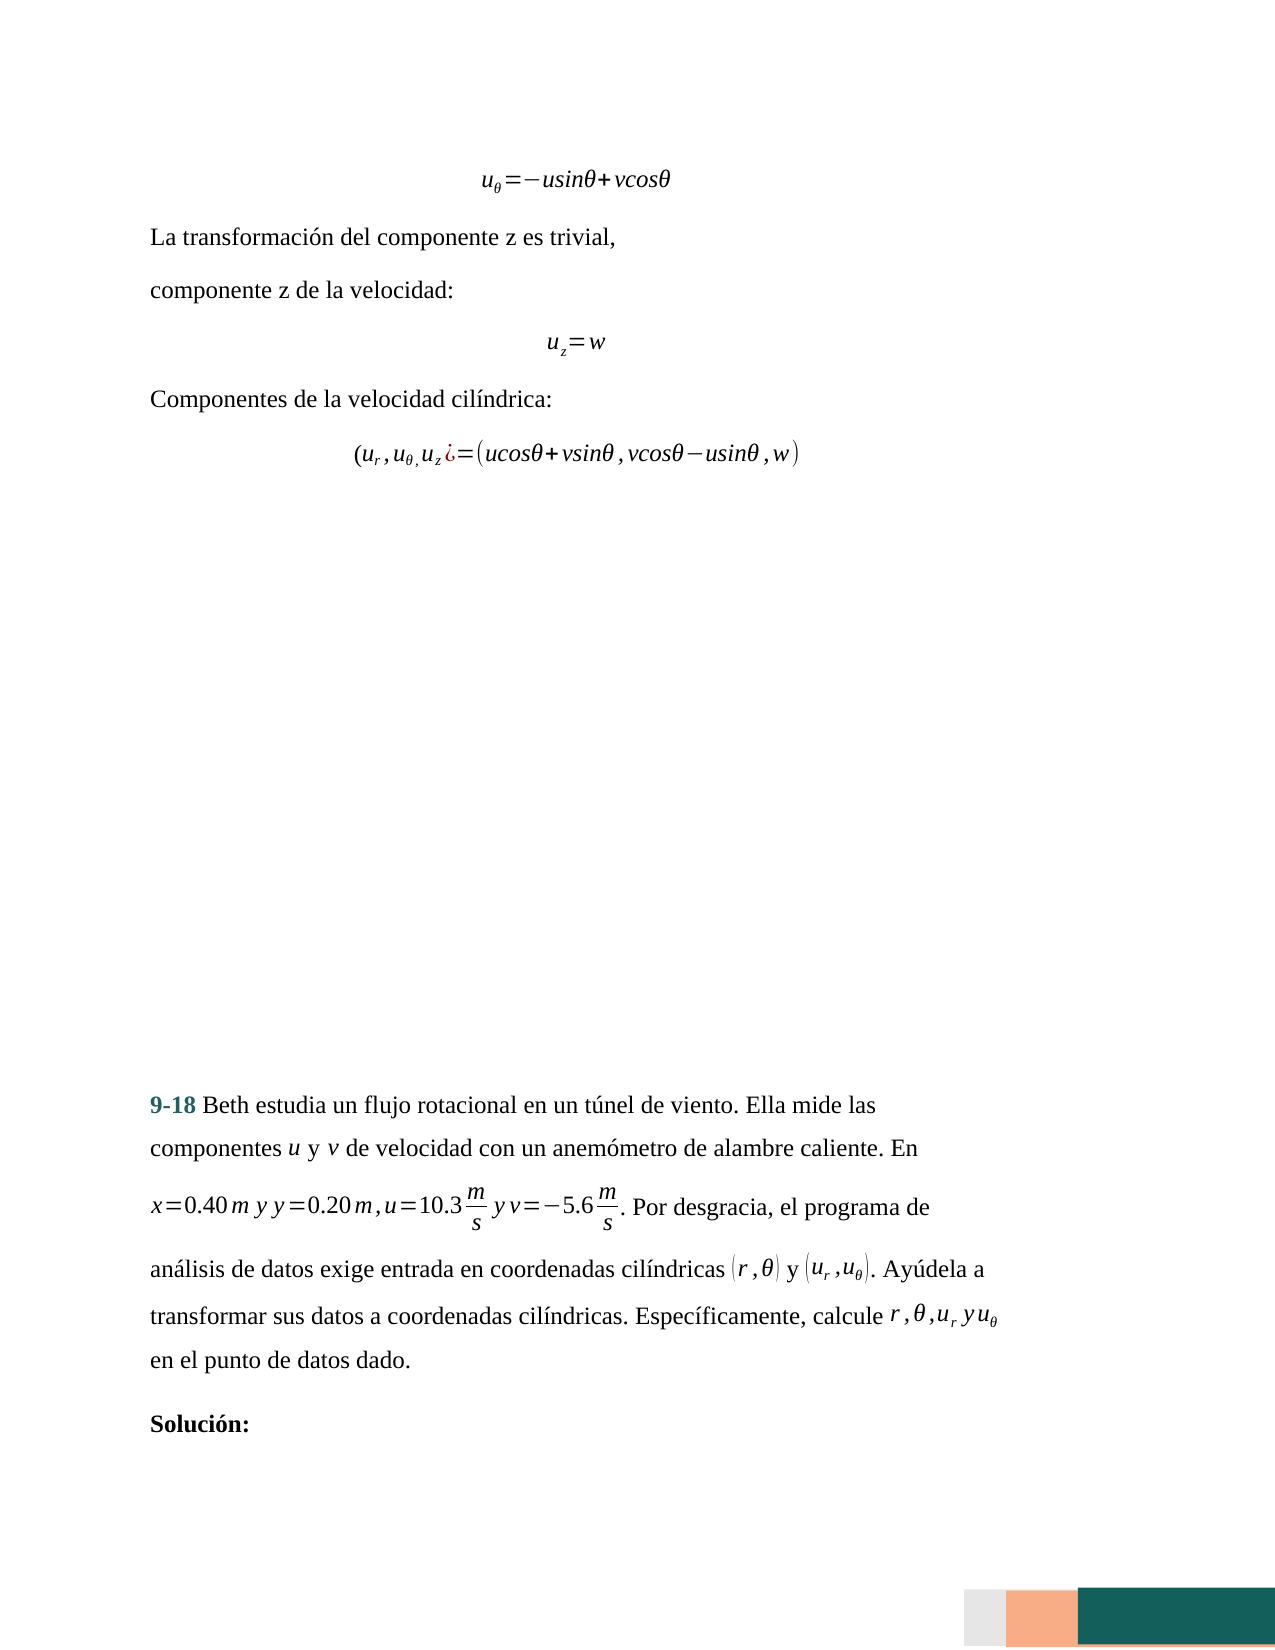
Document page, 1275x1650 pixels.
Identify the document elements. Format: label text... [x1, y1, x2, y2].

text 9-18 Beth estudia un flujo rotacional en un túnel de viento. Ella mide las componentes y de velocidad con un anemómetro de alambre caliente. En . Por desgracia, el programa de análisis de datos exige entrada en coordenadas cilíndricas y . Ayúdela a transformar sus datos a coordenadas cilíndricas. Específicamente, calcule en el punto de datos dado. [150, 1090, 1003, 1374]
text Solución: [150, 1409, 1003, 1438]
text componente z de la velocidad: [150, 275, 1003, 304]
text Componentes de la velocidad cilíndrica: [150, 384, 1003, 413]
text La transformación del componente z es trivial, [150, 222, 1003, 251]
text ( [150, 438, 1003, 469]
